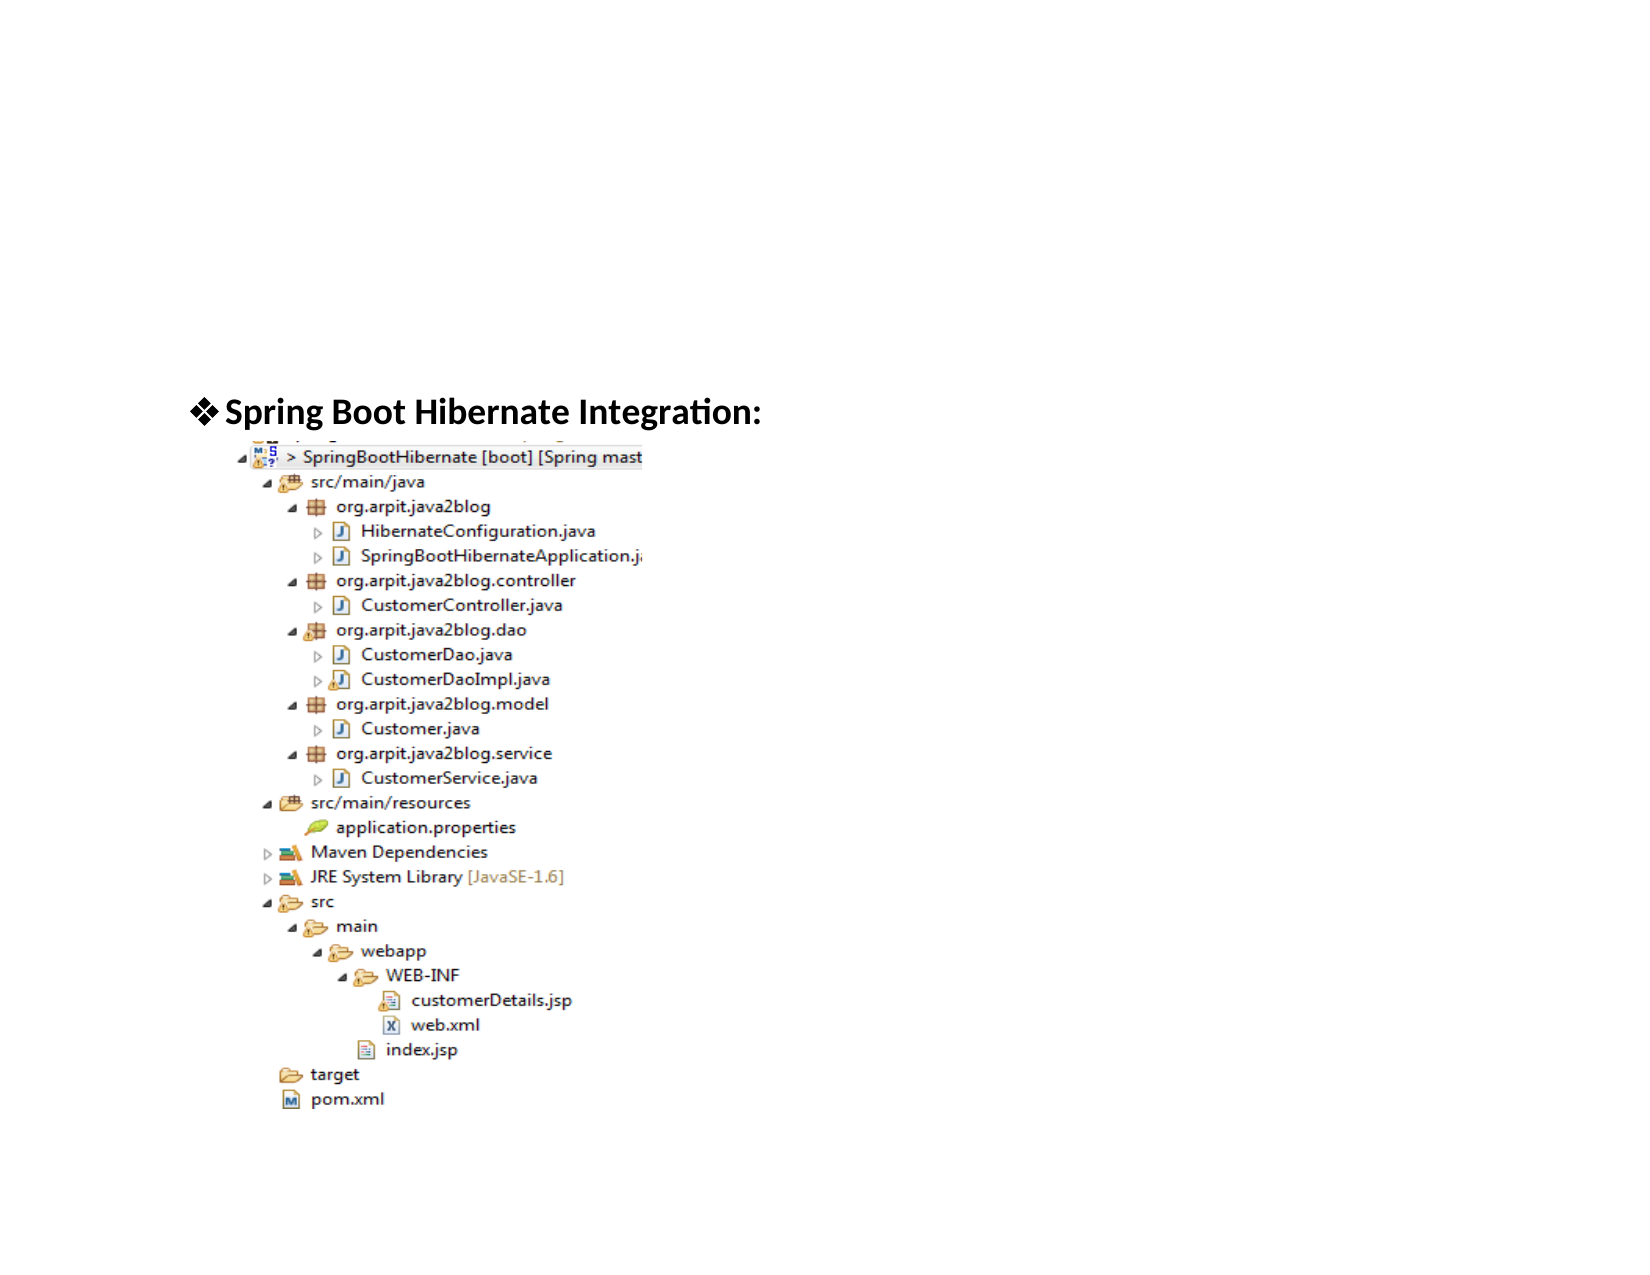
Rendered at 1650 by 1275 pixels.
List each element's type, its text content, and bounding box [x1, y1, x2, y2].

list Spring Boot Hibernate Integration: [187, 388, 1500, 434]
picture [225, 441, 643, 1109]
